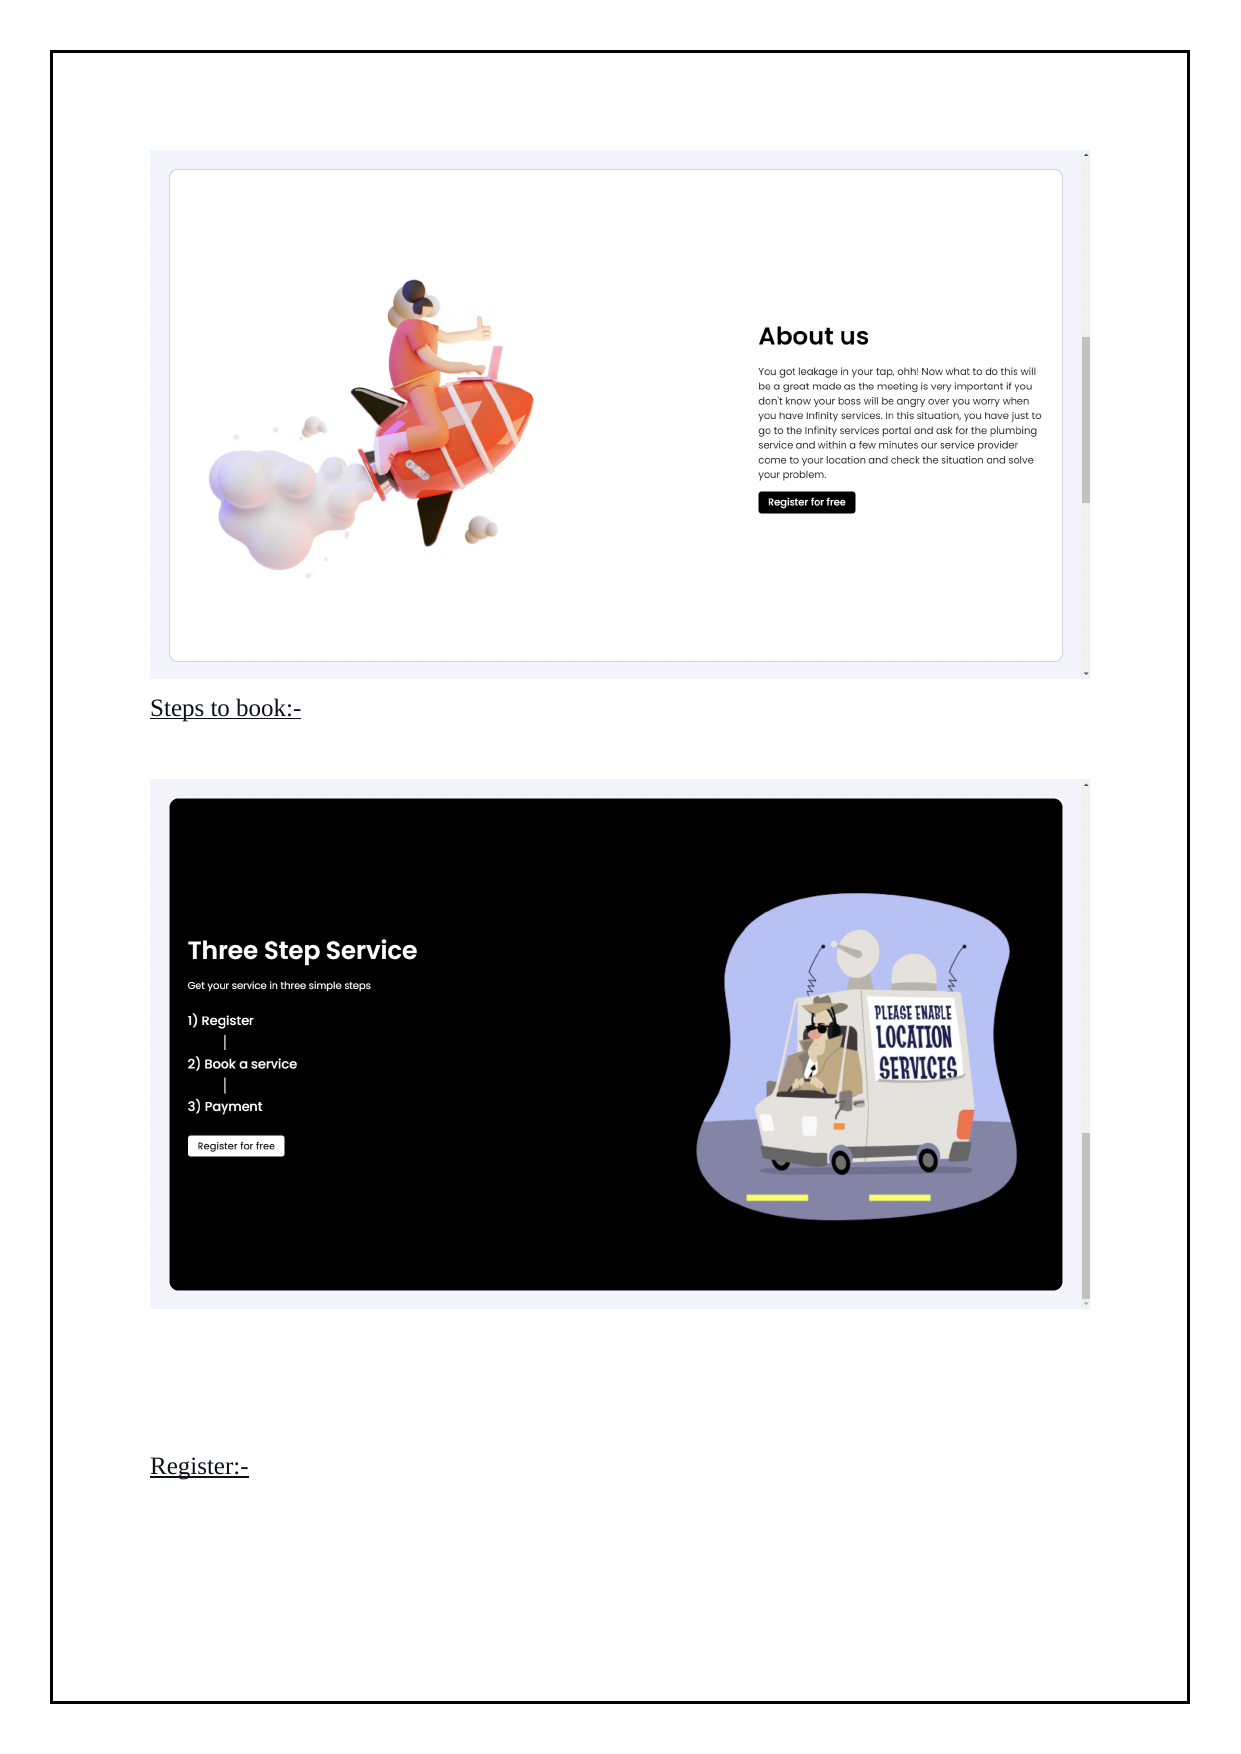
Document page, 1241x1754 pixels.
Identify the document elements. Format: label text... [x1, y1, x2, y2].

text Steps to book:- [150, 693, 1090, 722]
text Register:- [150, 1451, 1090, 1480]
picture [150, 779, 1091, 1309]
picture [150, 150, 1091, 679]
